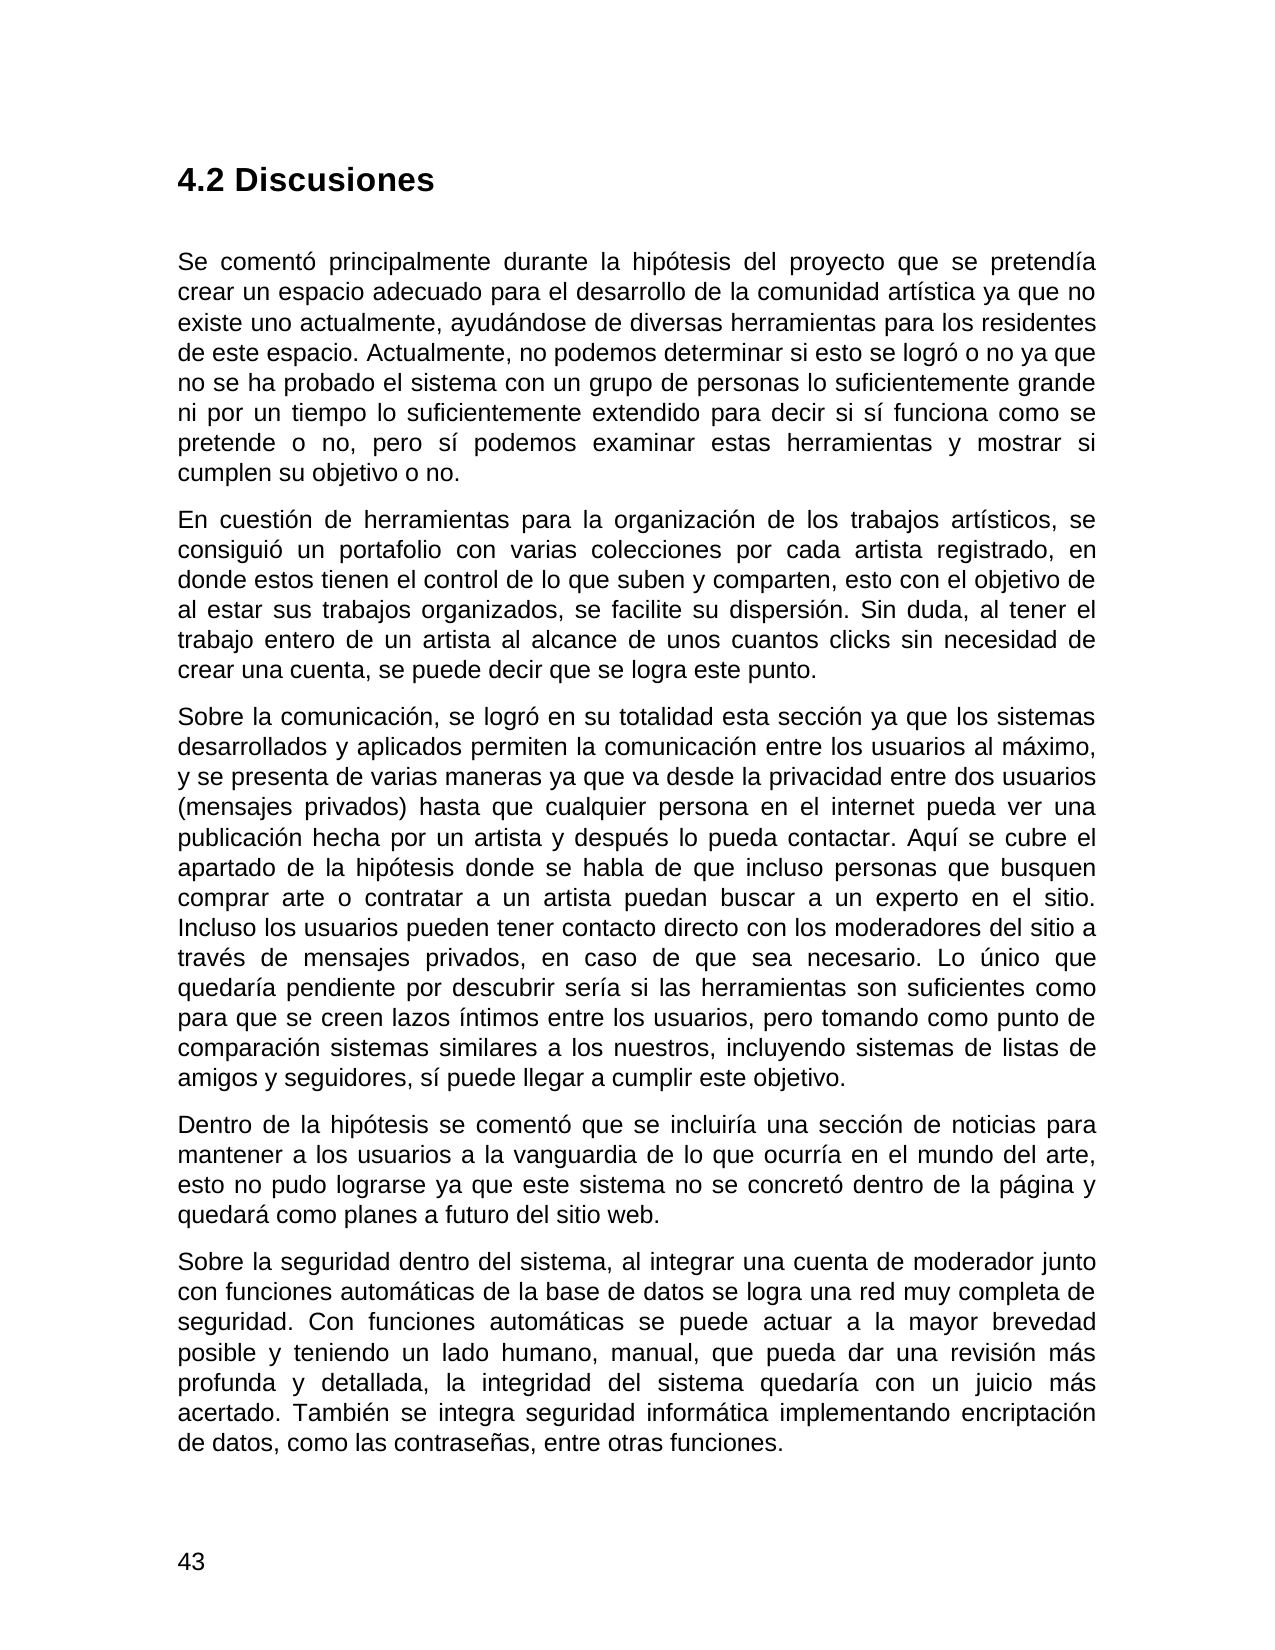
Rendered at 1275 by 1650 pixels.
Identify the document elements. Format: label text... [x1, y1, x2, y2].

subtitle 4.2 Discusiones [177, 160, 1098, 199]
text Sobre la seguridad dentro del sistema, al integrar una cuenta de moderador junto con funciones automáticas de la base de datos se logra una red muy completa de seguridad. Con funciones automáticas se puede actuar a la mayor brevedad posible y teniendo un lado humano, manual, que pueda dar una revisión más profunda y detallada, la integridad del sistema quedaría con un juicio más acertado. También se integra seguridad informática implementando encriptación de datos, como las contraseñas, entre otras funciones. [177, 1247, 1098, 1457]
text Se comentó principalmente durante la hipótesis del proyecto que se pretendía crear un espacio adecuado para el desarrollo de la comunidad artística ya que no existe uno actualmente, ayudándose de diversas herramientas para los residentes de este espacio. Actualmente, no podemos determinar si esto se logró o no ya que no se ha probado el sistema con un grupo de personas lo suficientemente grande ni por un tiempo lo suficientemente extendido para decir si sí funciona como se pretende o no, pero sí podemos examinar estas herramientas y mostrar si cumplen su objetivo o no. [177, 247, 1098, 487]
text Dentro de la hipótesis se comentó que se incluiría una sección de noticias para mantener a los usuarios a la vanguardia de lo que ocurría en el mundo del arte, esto no pudo lograrse ya que este sistema no se concretó dentro de la página y quedará como planes a futuro del sitio web. [177, 1110, 1098, 1229]
text Sobre la comunicación, se logró en su totalidad esta sección ya que los sistemas desarrollados y aplicados permiten la comunicación entre los usuarios al máximo, y se presenta de varias maneras ya que va desde la privacidad entre dos usuarios (mensajes privados) hasta que cualquier persona en el internet pueda ver una publicación hecha por un artista y después lo pueda contactar. Aquí se cubre el apartado de la hipótesis donde se habla de que incluso personas que busquen comprar arte o contratar a un artista puedan buscar a un experto en el sitio. Incluso los usuarios pueden tener contacto directo con los moderadores del sitio a través de mensajes privados, en caso de que sea necesario. Lo único que quedaría pendiente por descubrir sería si las herramientas son suficientes como para que se creen lazos íntimos entre los usuarios, pero tomando como punto de comparación sistemas similares a los nuestros, incluyendo sistemas de listas de amigos y seguidores, sí puede llegar a cumplir este objetivo. [177, 702, 1098, 1092]
text En cuestión de herramientas para la organización de los trabajos artísticos, se consiguió un portafolio con varias colecciones por cada artista registrado, en donde estos tienen el control de lo que suben y comparten, esto con el objetivo de al estar sus trabajos organizados, se facilite su dispersión. Sin duda, al tener el trabajo entero de un artista al alcance de unos cuantos clicks sin necesidad de crear una cuenta, se puede decir que se logra este punto. [177, 505, 1098, 684]
